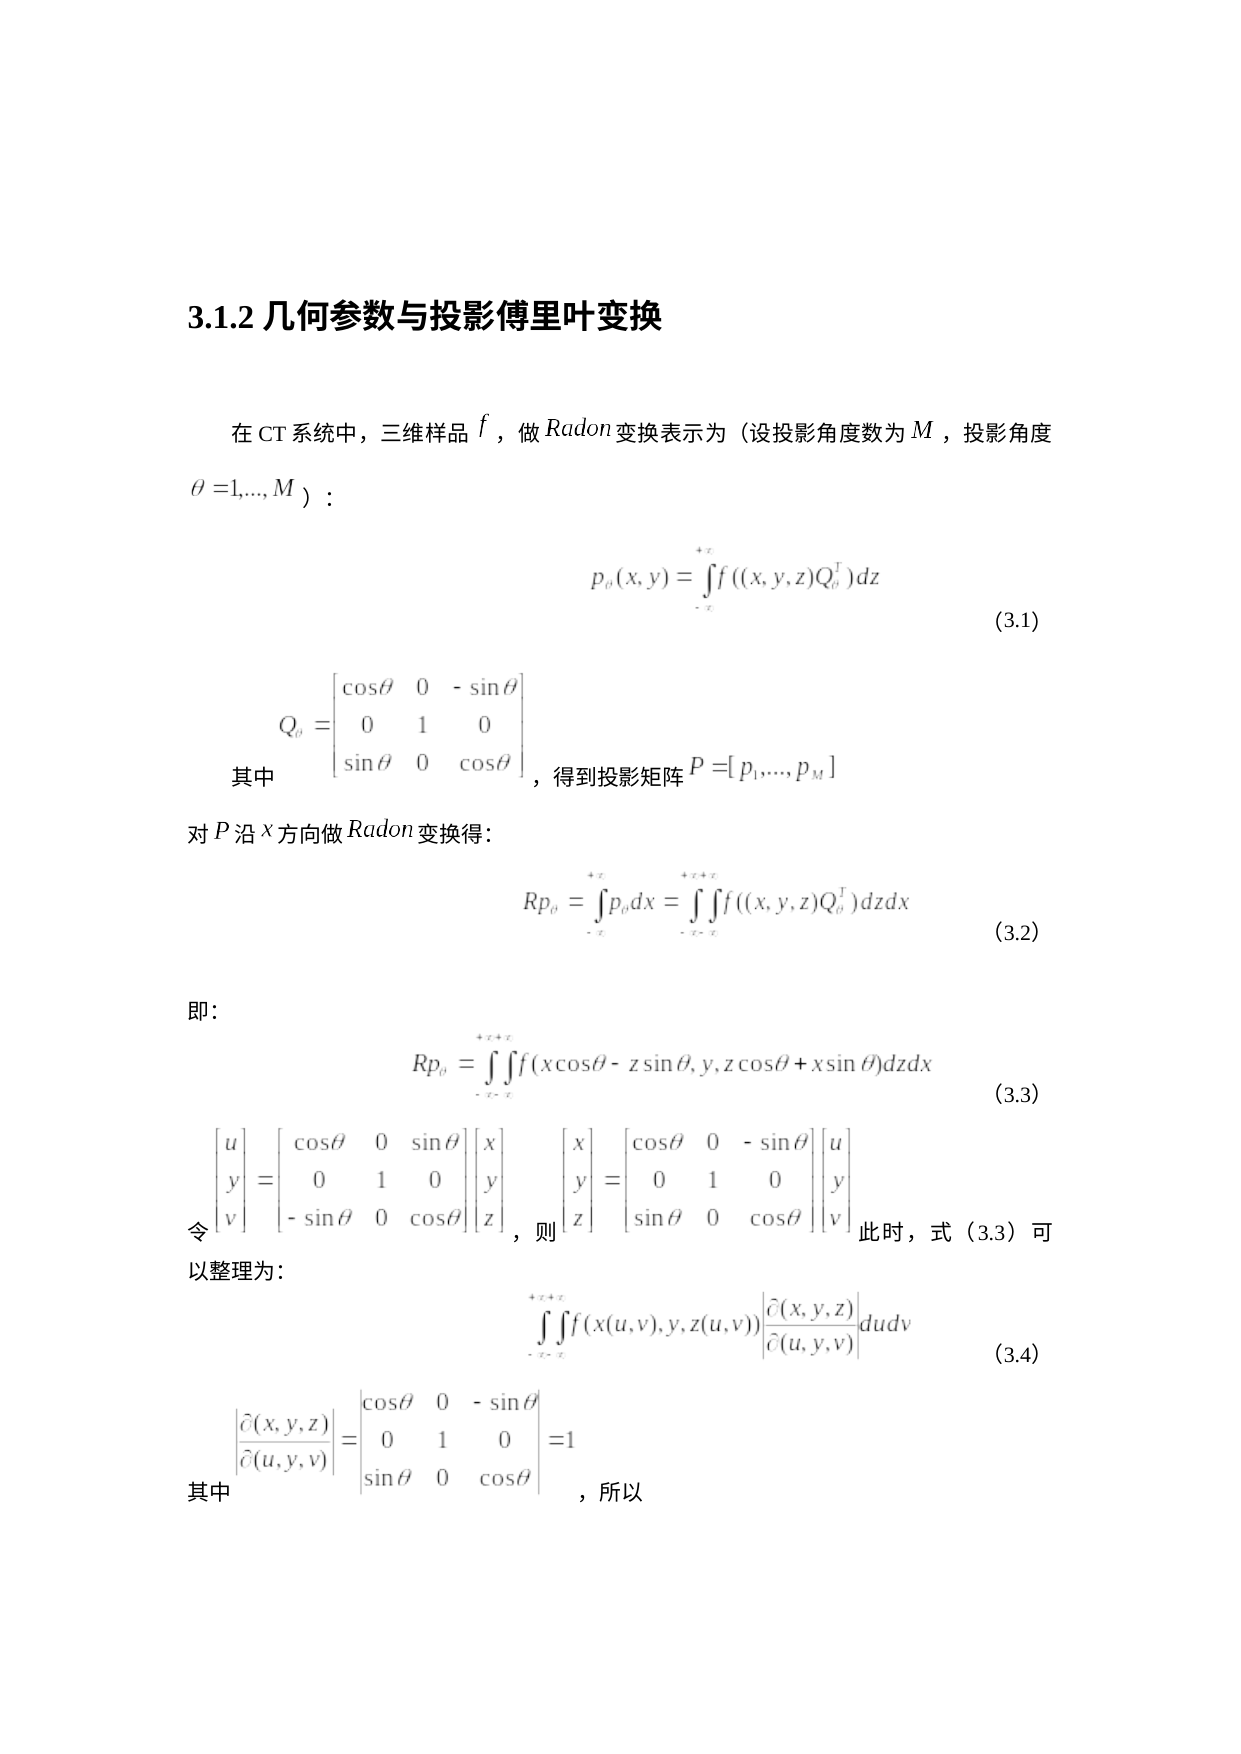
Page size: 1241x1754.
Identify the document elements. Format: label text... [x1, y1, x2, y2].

text （3.2） [187, 863, 1053, 961]
text 对沿方向做变换得： [187, 798, 1053, 863]
text （3.3） [187, 1026, 1053, 1123]
subtitle 3.1.2 几何参数与投影傅里叶变换 [187, 282, 1053, 347]
text 其中，得到投影矩阵 [187, 668, 1053, 798]
text （3.4） [187, 1286, 1053, 1383]
text 在CT系统中，三维样品，做变换表示为（设投影角度数为，投影角度）： [187, 408, 1053, 538]
text 即： [187, 993, 1053, 1026]
text （3.1） [187, 538, 1053, 668]
text 其中，所以 [187, 1383, 1053, 1513]
text 令，则此时，式（3.3）可以整理为： [187, 1123, 1053, 1286]
